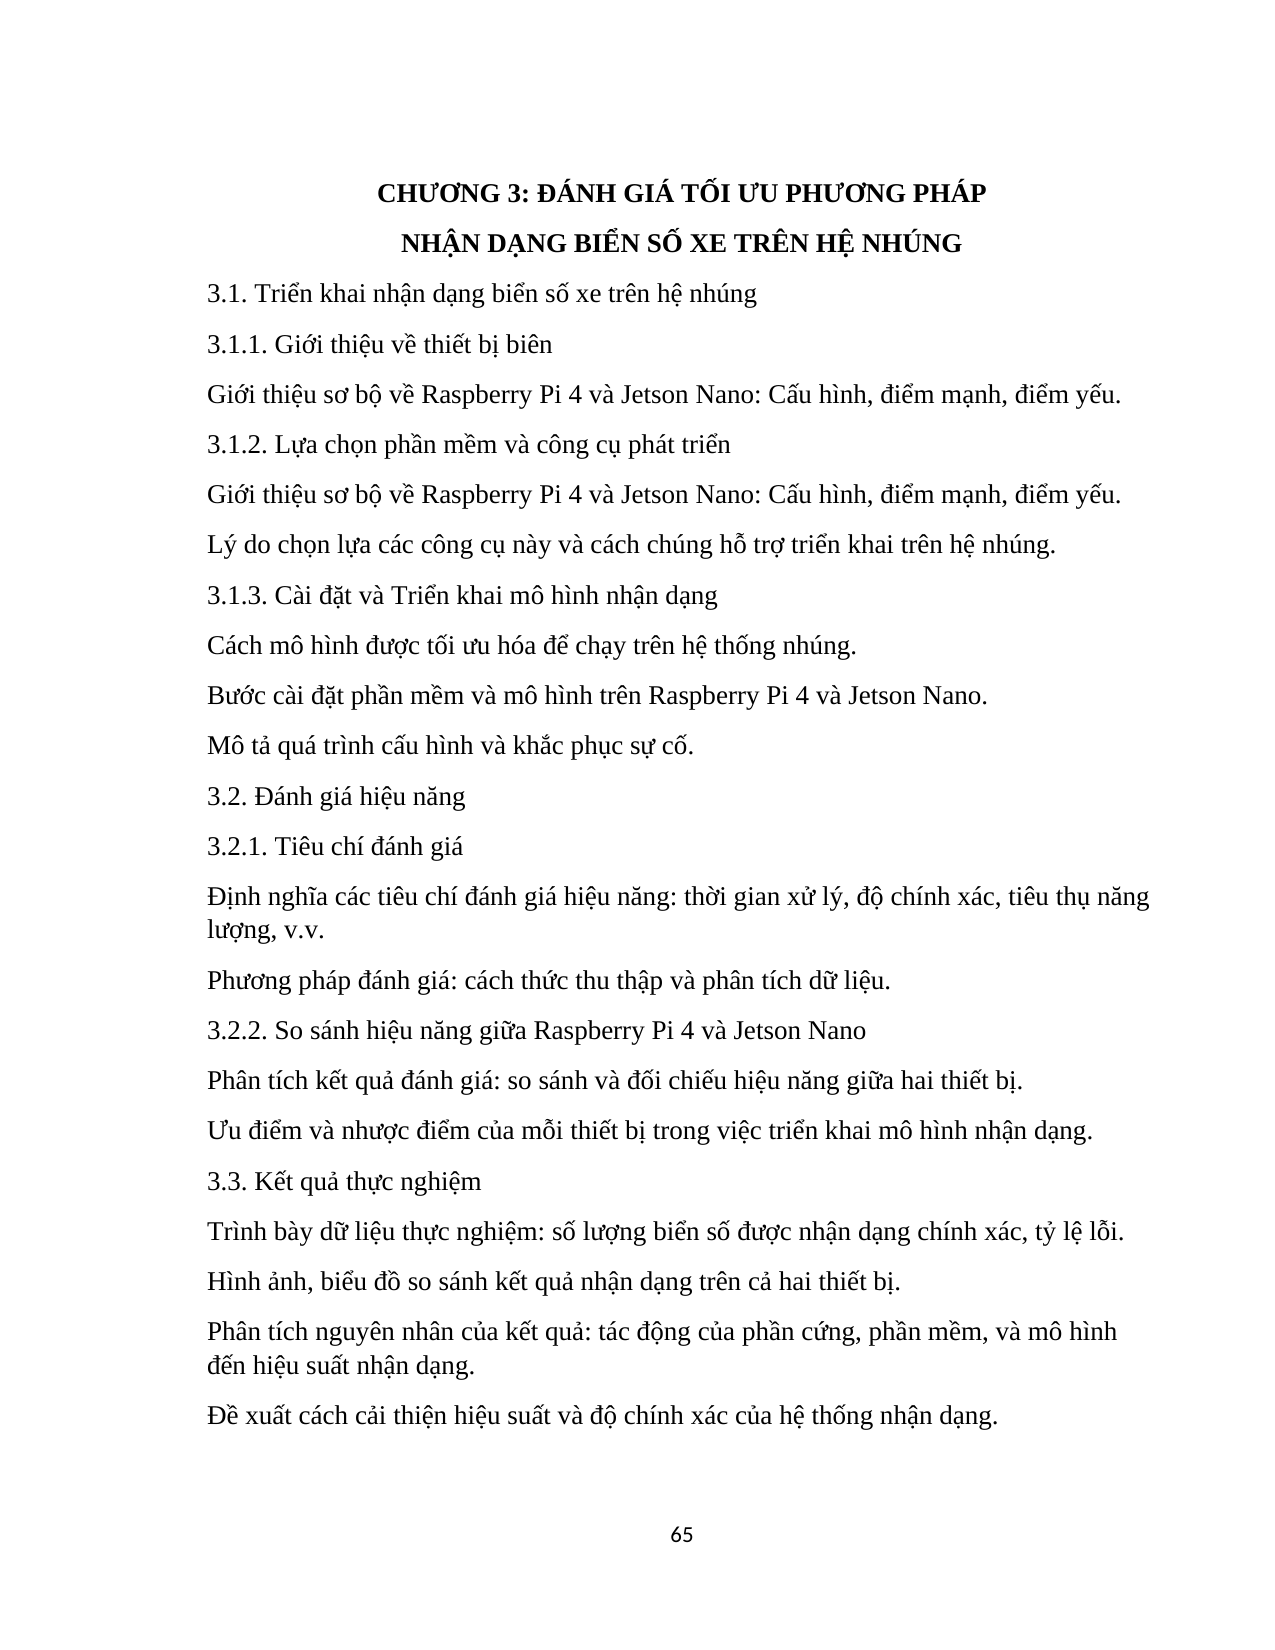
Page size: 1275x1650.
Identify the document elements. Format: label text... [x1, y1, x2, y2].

text Hình ảnh, biểu đồ so sánh kết quả nhận dạng trên cả hai thiết bị. [207, 1265, 1157, 1296]
text Phân tích kết quả đánh giá: so sánh và đối chiếu hiệu năng giữa hai thiết bị. [207, 1064, 1157, 1095]
text NHẬN DẠNG BIỂN SỐ XE TRÊN HỆ NHÚNG [207, 227, 1157, 258]
text 3.1. Triển khai nhận dạng biển số xe trên hệ nhúng [207, 278, 1157, 309]
text Trình bày dữ liệu thực nghiệm: số lượng biển số được nhận dạng chính xác, tỷ lệ lỗi. [207, 1215, 1157, 1246]
text Lý do chọn lựa các công cụ này và cách chúng hỗ trợ triển khai trên hệ nhúng. [207, 529, 1157, 560]
text Đề xuất cách cải thiện hiệu suất và độ chính xác của hệ thống nhận dạng. [207, 1399, 1157, 1430]
text 3.1.2. Lựa chọn phần mềm và công cụ phát triển [207, 428, 1157, 459]
text 3.1.3. Cài đặt và Triển khai mô hình nhận dạng [207, 579, 1157, 610]
text Chương 3: ĐÁNH GIÁ TỐI ƯU PHƯƠNG PHÁP [207, 177, 1157, 208]
text Ưu điểm và nhược điểm của mỗi thiết bị trong việc triển khai mô hình nhận dạng. [207, 1114, 1157, 1146]
text 3.1.1. Giới thiệu về thiết bị biên [207, 328, 1157, 359]
text 3.2. Đánh giá hiệu năng [207, 780, 1157, 811]
text 3.3. Kết quả thực nghiệm [207, 1165, 1157, 1196]
text Cách mô hình được tối ưu hóa để chạy trên hệ thống nhúng. [207, 629, 1157, 660]
text 3.2.2. So sánh hiệu năng giữa Raspberry Pi 4 và Jetson Nano [207, 1014, 1157, 1045]
text 3.2.1. Tiêu chí đánh giá [207, 830, 1157, 861]
text Giới thiệu sơ bộ về Raspberry Pi 4 và Jetson Nano: Cấu hình, điểm mạnh, điểm yếu. [207, 378, 1157, 409]
text Bước cài đặt phần mềm và mô hình trên Raspberry Pi 4 và Jetson Nano. [207, 679, 1157, 710]
text Mô tả quá trình cấu hình và khắc phục sự cố. [207, 729, 1157, 761]
text Giới thiệu sơ bộ về Raspberry Pi 4 và Jetson Nano: Cấu hình, điểm mạnh, điểm yếu. [207, 478, 1157, 509]
text Phương pháp đánh giá: cách thức thu thập và phân tích dữ liệu. [207, 964, 1157, 995]
text Phân tích nguyên nhân của kết quả: tác động của phần cứng, phần mềm, và mô hình đến hiệu suất nhận dạng. [207, 1315, 1157, 1380]
text Định nghĩa các tiêu chí đánh giá hiệu năng: thời gian xử lý, độ chính xác, tiêu thụ năng lượng, v.v. [207, 880, 1157, 945]
